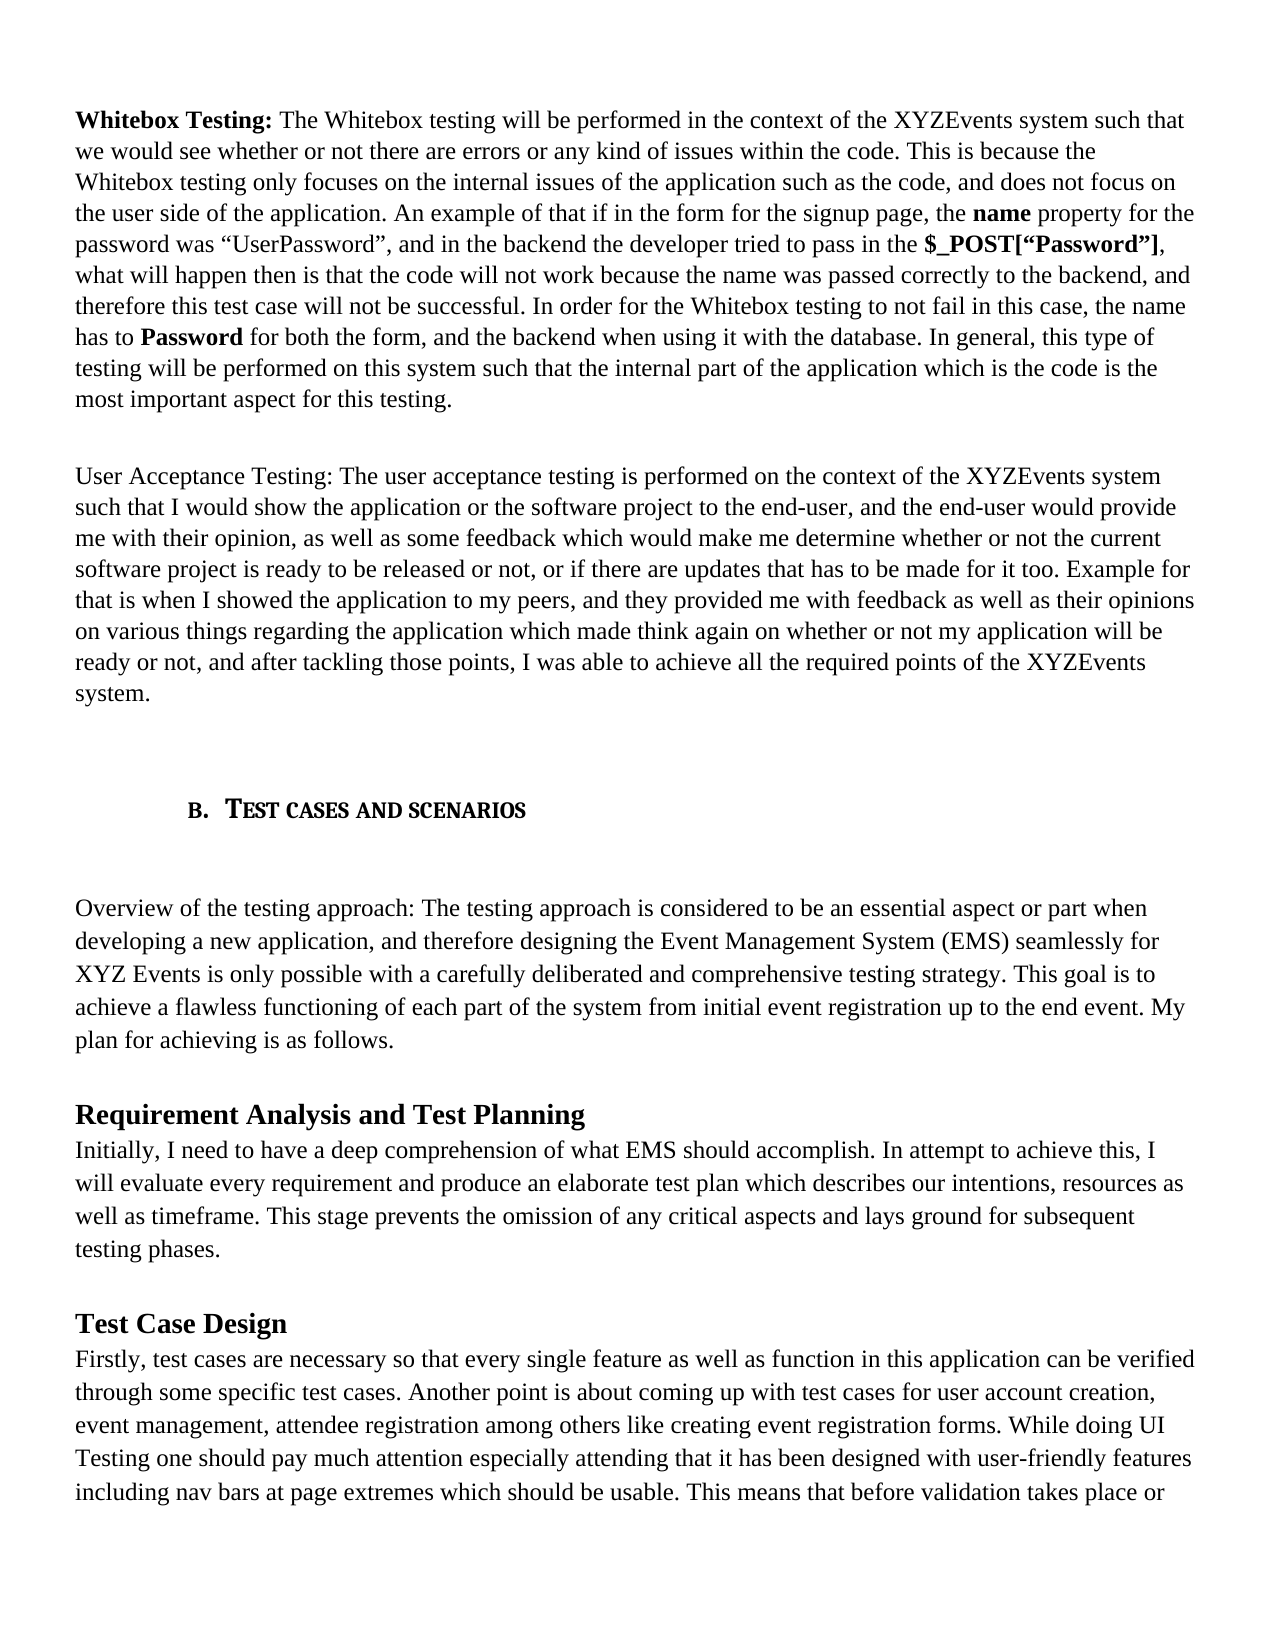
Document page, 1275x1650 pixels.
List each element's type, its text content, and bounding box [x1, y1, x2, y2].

text Overview of the testing approach: The testing approach is considered to be an essential aspect or part when developing a new application, and therefore designing the Event Management System (EMS) seamlessly for XYZ Events is only possible with a carefully deliberated and comprehensive testing strategy. This goal is to achieve a flawless functioning of each part of the system from initial event registration up to the end event. My plan for achieving is as follows. [75, 893, 1200, 1054]
text Requirement Analysis and Test Planning [75, 1097, 1200, 1130]
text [75, 1344, 1200, 1505]
text User Acceptance Testing: The user acceptance testing is performed on the context of the XYZEvents system such that I would show the application or the software project to the end-user, and the end-user would provide me with their opinion, as well as some feedback which would make me determine whether or not the current software project is ready to be released or not, or if there are updates that has to be made for it too. Example for that is when I showed the application to my peers, and they provided me with feedback as well as their opinions on various things regarding the application which made think again on whether or not my application will be ready or not, and after tackling those points, I was able to achieve all the required points of the XYZEvents system. [75, 461, 1200, 707]
text Initially, I need to have a deep comprehension of what EMS should accomplish. In attempt to achieve this, I will evaluate every requirement and produce an elaborate test plan which describes our intentions, resources as well as timeframe. This stage prevents the omission of any critical aspects and lays ground for subsequent testing phases. [75, 1135, 1200, 1263]
list Test cases and scenarios [187, 793, 1200, 826]
text Test Case Design [75, 1306, 1200, 1339]
text Whitebox Testing: The Whitebox testing will be performed in the context of the XYZEvents system such that we would see whether or not there are errors or any kind of issues within the code. This is because the Whitebox testing only focuses on the internal issues of the application such as the code, and does not focus on the user side of the application. An example of that if in the form for the signup page, the name property for the password was “UserPassword”, and in the backend the developer tried to pass in the $_POST[“Password”], what will happen then is that the code will not work because the name was passed correctly to the backend, and therefore this test case will not be successful. In order for the Whitebox testing to not fail in this case, the name has to Password for both the form, and the backend when using it with the database. In general, this type of testing will be performed on this system such that the internal part of the application which is the code is the most important aspect for this testing. [75, 105, 1200, 413]
